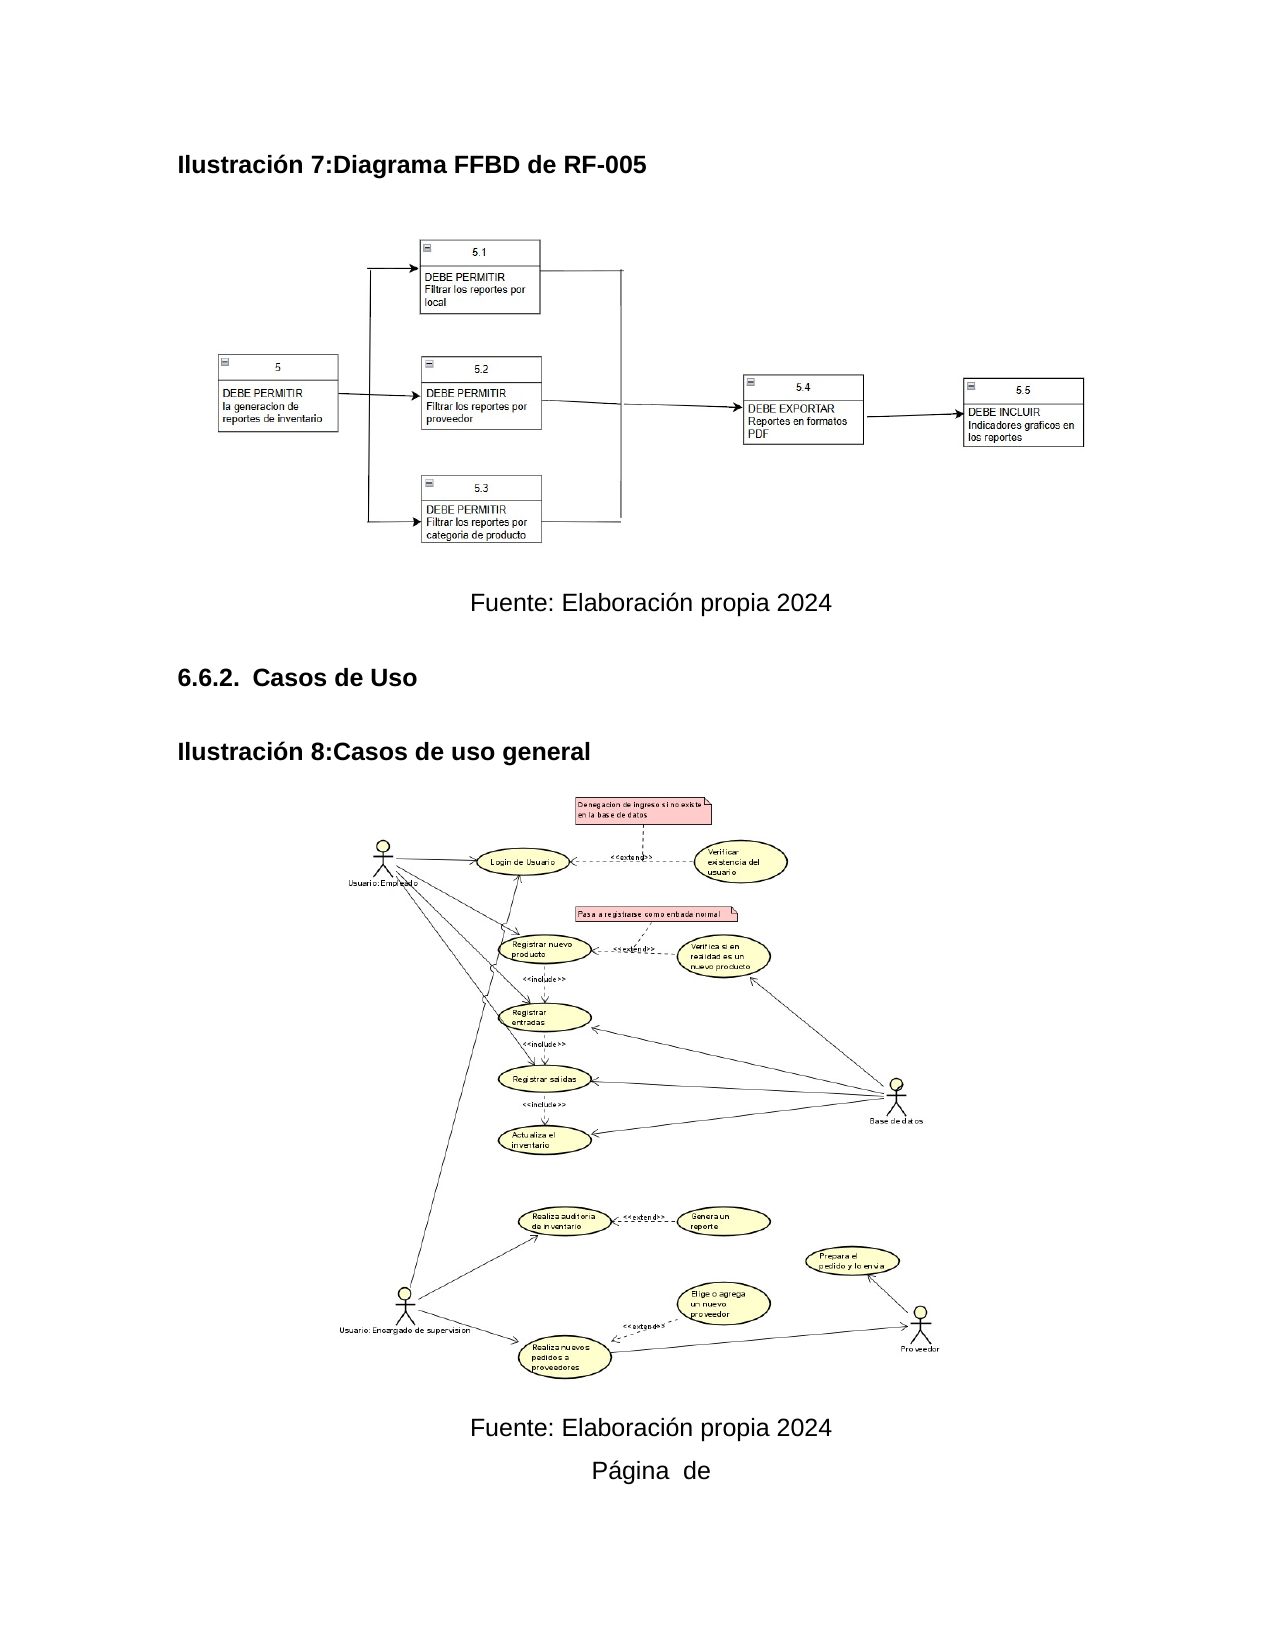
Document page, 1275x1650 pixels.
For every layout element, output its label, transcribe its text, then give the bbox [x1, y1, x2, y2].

text Ilustración 7:Diagrama FFBD de RF-005 [177, 150, 1125, 179]
picture [332, 786, 970, 1393]
picture [177, 199, 1125, 568]
text Fuente: Elaboración propia 2024 [177, 1413, 1125, 1442]
text Ilustración 8:Casos de uso general [177, 737, 1125, 766]
subtitle Casos de Uso [177, 663, 1125, 691]
text Fuente: Elaboración propia 2024 [177, 588, 1125, 617]
